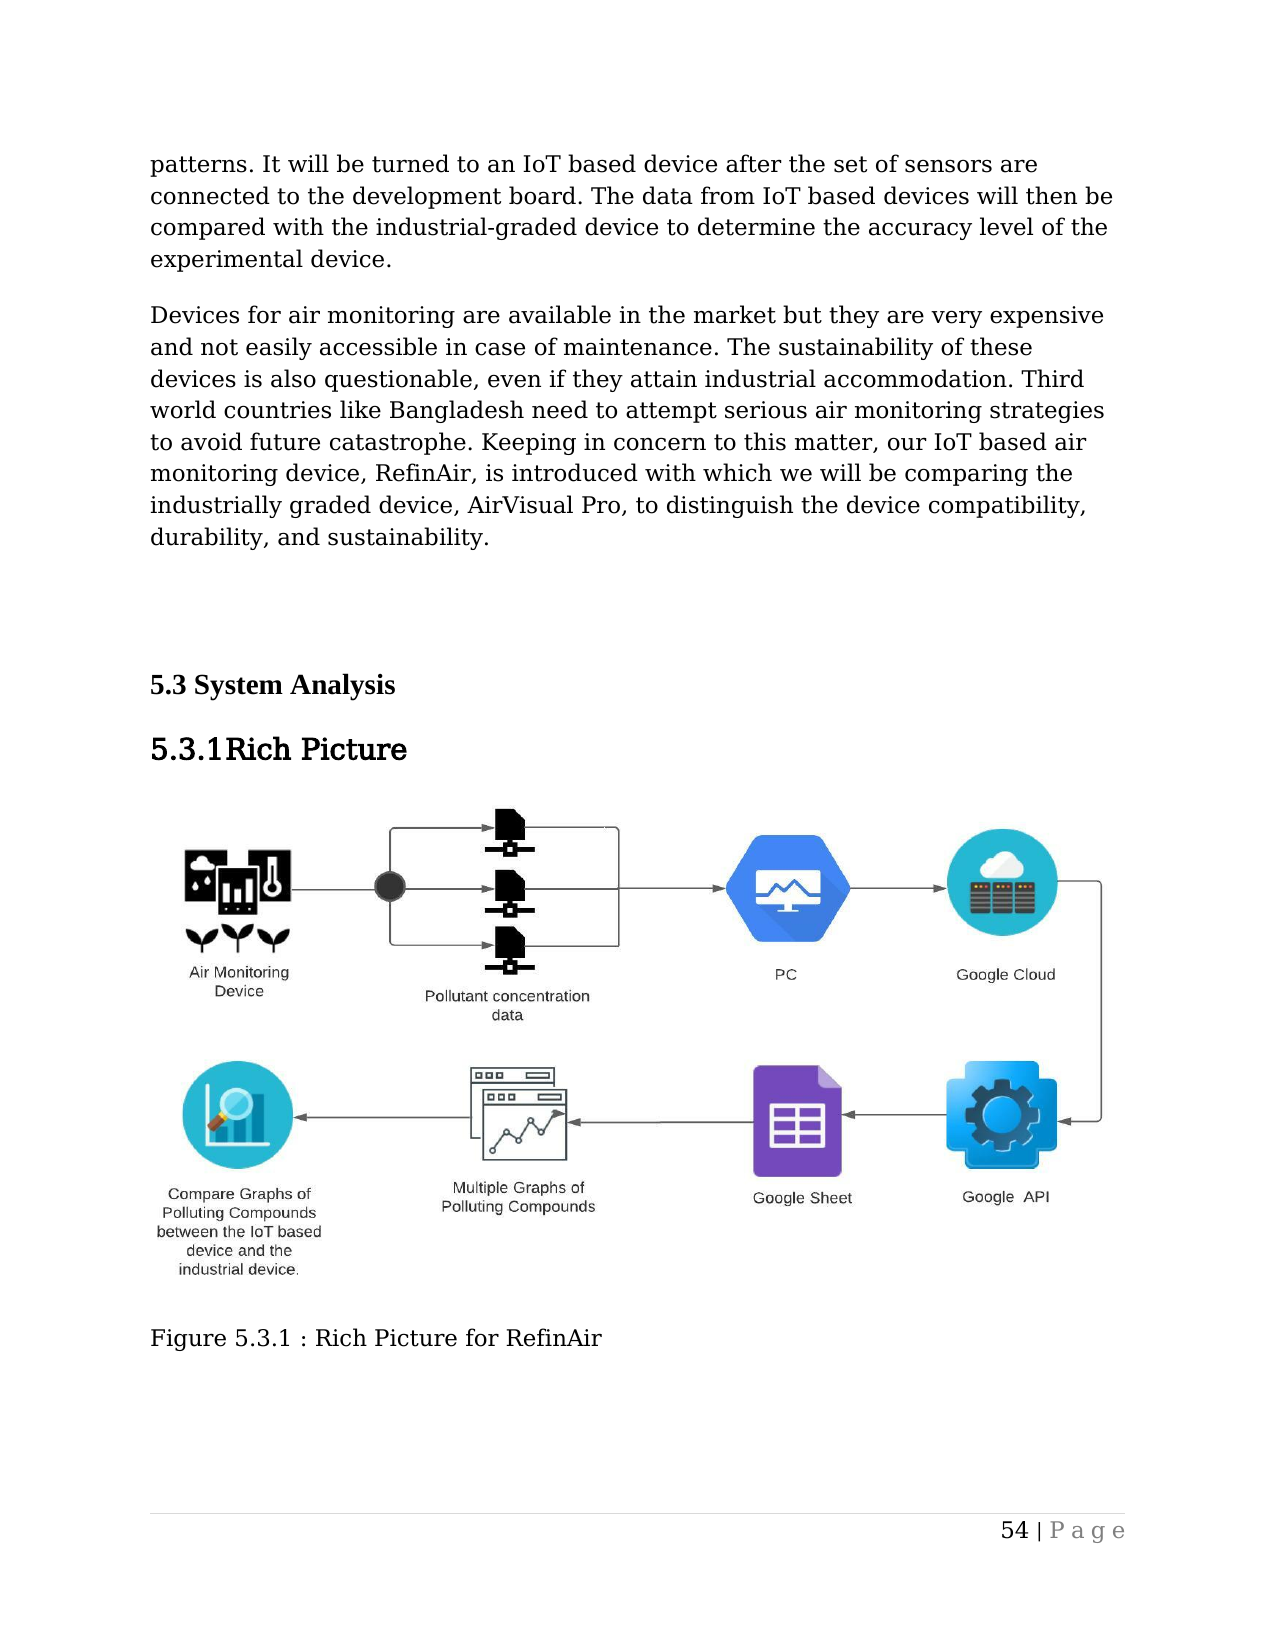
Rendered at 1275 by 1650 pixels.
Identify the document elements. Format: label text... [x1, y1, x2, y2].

subtitle 5.3.1 Rich Picture [150, 730, 1125, 765]
subtitle 5.3 System Analysis [150, 667, 1125, 700]
text Devices for air monitoring are available in the market but they are very expensive and not easily accessible in case of maintenance. The sustainability of these devices is also questionable, even if they attain industrial accommodation. Third world countries like Bangladesh need to attempt serious air monitoring strategies to avoid future catastrophe. Keeping in concern to this matter, our IoT based air monitoring device, RefinAir, is introduced with which we will be comparing the industrially graded device, AirVisual Pro, to distinguish the device compatibility, durability, and sustainability. [150, 301, 1125, 550]
text Figure 5.3.1 : Rich Picture for RefinAir [150, 1323, 1125, 1351]
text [150, 150, 1125, 272]
picture [150, 795, 1115, 1288]
